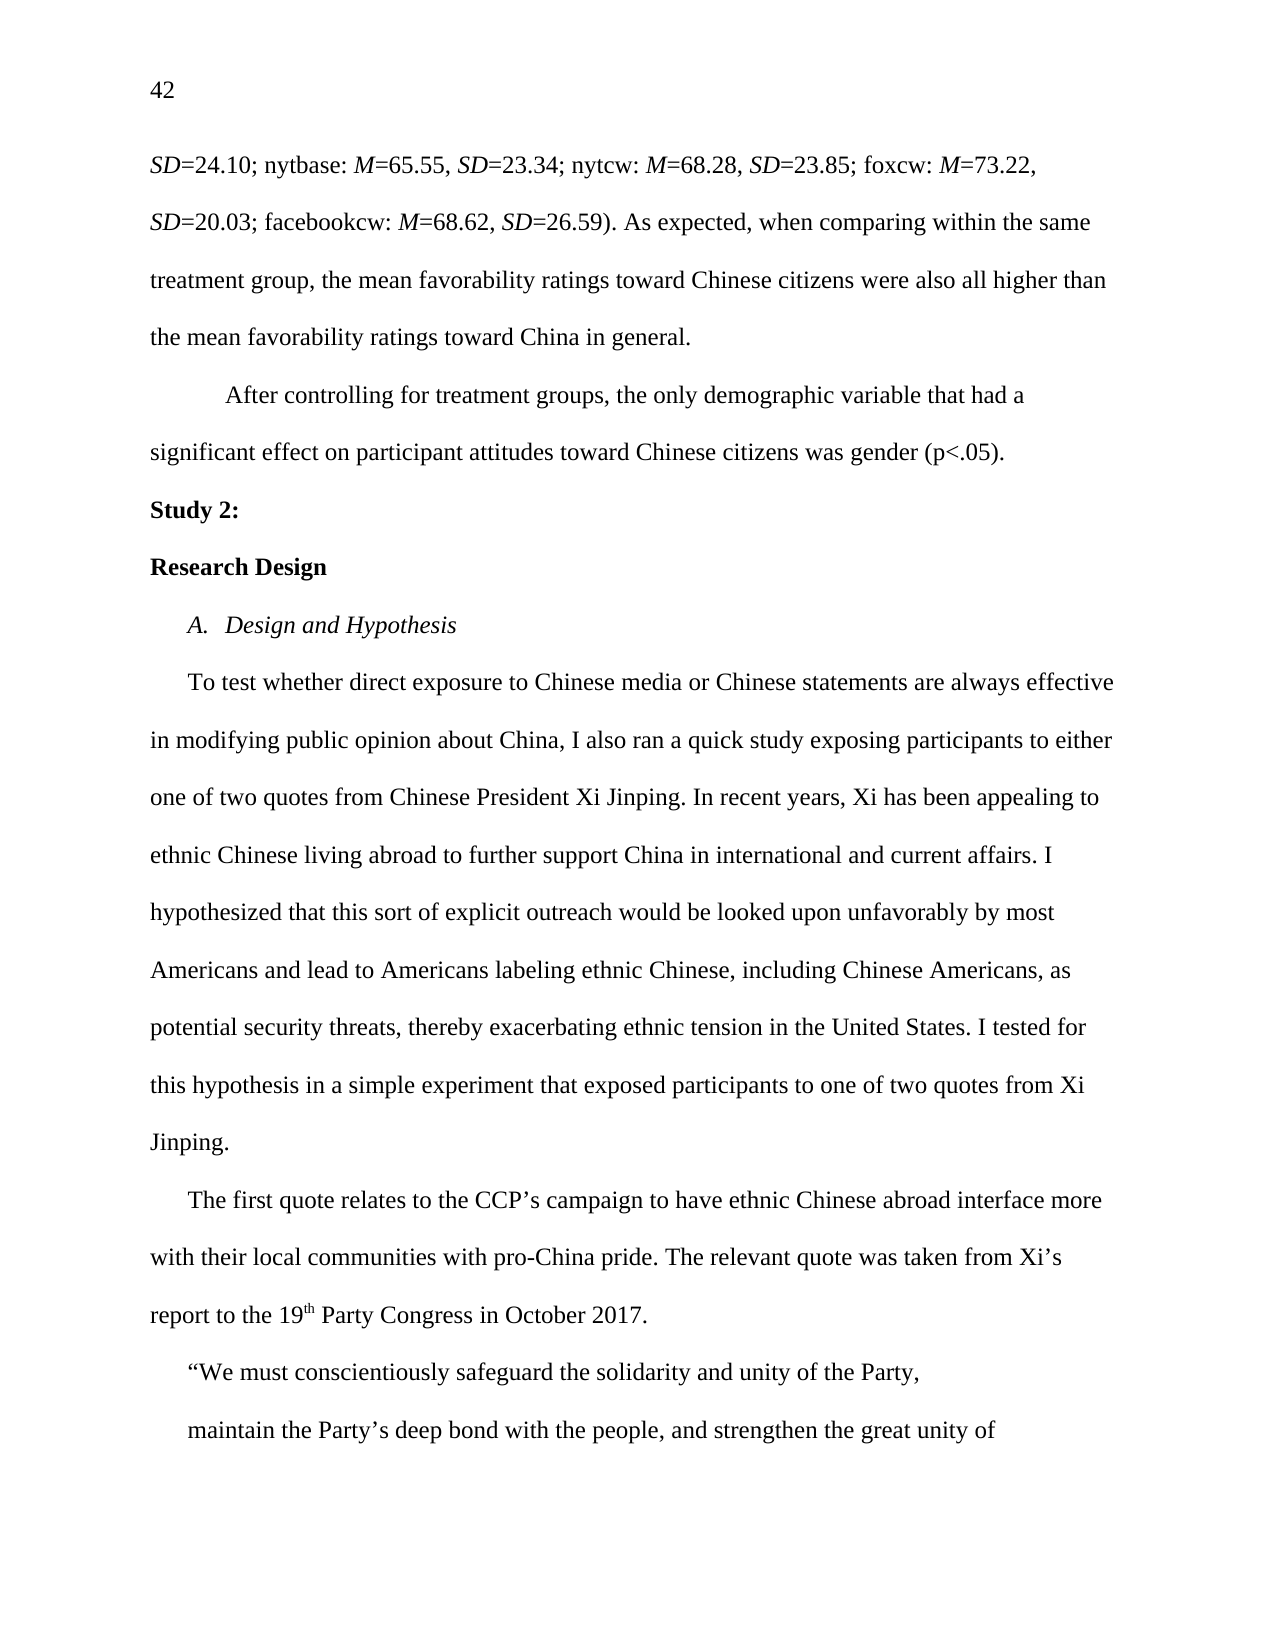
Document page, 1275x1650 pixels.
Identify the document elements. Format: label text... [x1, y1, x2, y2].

text Study 2: [150, 495, 1125, 524]
text To test whether direct exposure to Chinese media or Chinese statements are always effective in modifying public opinion about China, I also ran a quick study exposing participants to either one of two quotes from Chinese President Xi Jinping. In recent years, Xi has been appealing to ethnic Chinese living abroad to further support China in international and current affairs. I hypothesized that this sort of explicit outreach would be looked upon unfavorably by most Americans and lead to Americans labeling ethnic Chinese, including Chinese Americans, as potential security threats, thereby exacerbating ethnic tension in the United States. I tested for this hypothesis in a simple experiment that exposed participants to one of two quotes from Xi Jinping. [150, 667, 1125, 1156]
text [150, 150, 1125, 351]
text The first quote relates to the CCP’s campaign to have ethnic Chinese abroad interface more with their local communities with pro-China pride. The relevant quote was taken from Xi’s report to the 19th Party Congress in October 2017. [150, 1185, 1125, 1329]
text “We must conscientiously safeguard the solidarity and unity of the Party, [150, 1357, 1125, 1386]
list Design and Hypothesis [187, 610, 1125, 639]
text After controlling for treatment groups, the only demographic variable that had a significant effect on participant attitudes toward Chinese citizens was gender (p<.05). [150, 380, 1125, 466]
text Research Design [150, 552, 1125, 581]
text maintain the Party’s deep bond with the people, and strengthen the great unity of [150, 1415, 1125, 1444]
